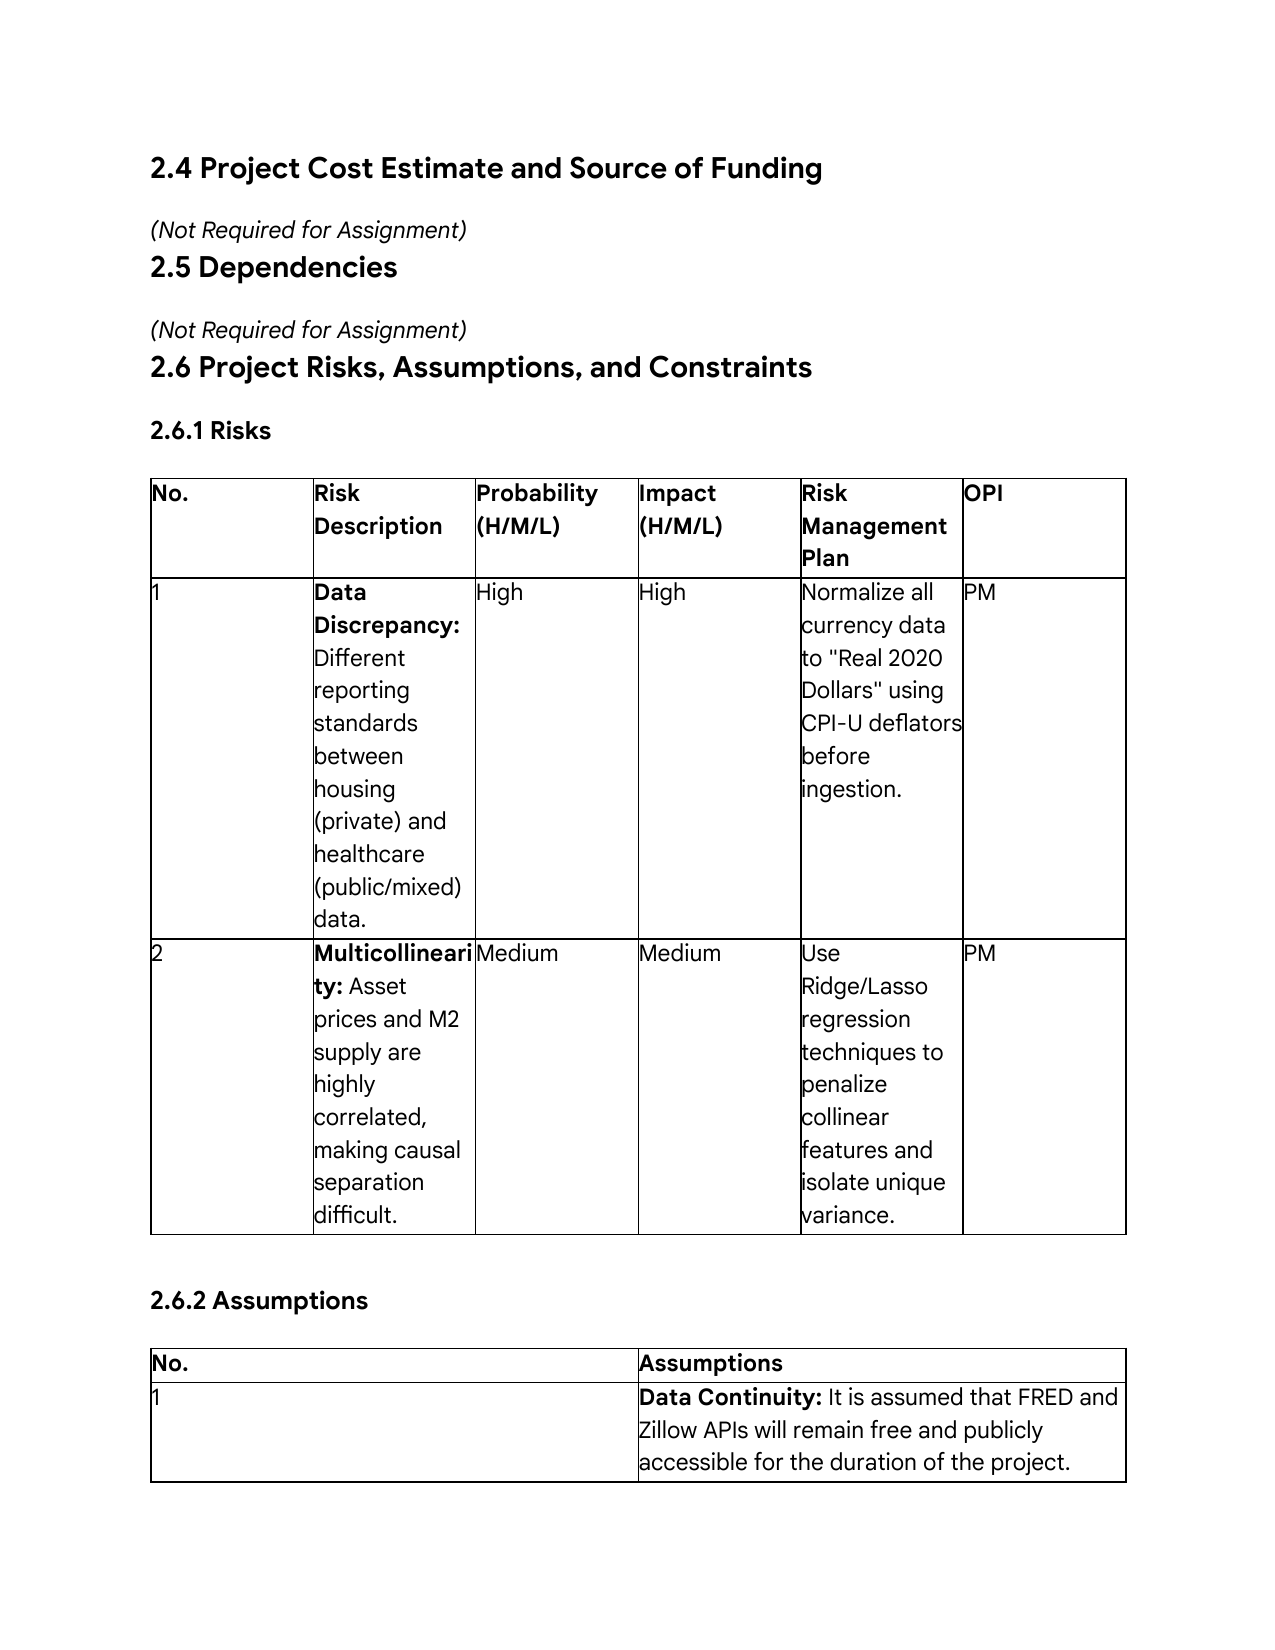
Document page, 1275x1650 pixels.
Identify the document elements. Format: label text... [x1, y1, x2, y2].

table_cell Normalize all currency data to "Real 2020 Dollars" using CPI-U deflators before ingestion. [802, 579, 962, 938]
table_header Probability (H/M/L) [476, 479, 638, 577]
table_header Risk Management Plan [802, 479, 962, 577]
table_cell High [639, 579, 800, 938]
text (Not Required for Assignment) [150, 217, 1125, 245]
table_cell 1 [152, 579, 313, 938]
table_cell PM [964, 579, 1125, 938]
text (Not Required for Assignment) [150, 316, 1125, 345]
subtitle 2.5 Dependencies [150, 249, 1125, 286]
table_cell Use Ridge/Lasso regression techniques to penalize collinear features and isolate unique variance. [802, 940, 962, 1234]
subtitle 2.4 Project Cost Estimate and Source of Funding [150, 150, 1125, 187]
table_cell Medium [476, 940, 638, 1234]
table_header No. [152, 479, 313, 577]
table_cell Data Discrepancy: Different reporting standards between housing (private) and healthcare (public/mixed) data. [314, 579, 475, 938]
subtitle 2.6.1 Risks [150, 415, 1125, 447]
table_cell Medium [639, 940, 800, 1234]
table_header OPI [964, 479, 1125, 577]
subtitle 2.6 Project Risks, Assumptions, and Constraints [150, 349, 1125, 385]
table_header Assumptions [639, 1349, 1125, 1382]
table_cell 2 [152, 940, 313, 1234]
table_header No. [152, 1349, 638, 1382]
table_cell 1 [152, 1383, 638, 1481]
table_header Impact (H/M/L) [639, 479, 800, 577]
subtitle 2.6.2 Assumptions [150, 1285, 1125, 1317]
table_cell PM [964, 940, 1125, 1234]
table_cell Multicollinearity: Asset prices and M2 supply are highly correlated, making causal separation difficult. [314, 940, 475, 1234]
table_header Risk Description [314, 479, 475, 577]
table_cell Data Continuity: It is assumed that FRED and Zillow APIs will remain free and publicly accessible for the duration of the project. [639, 1383, 1125, 1481]
table_cell High [476, 579, 638, 938]
